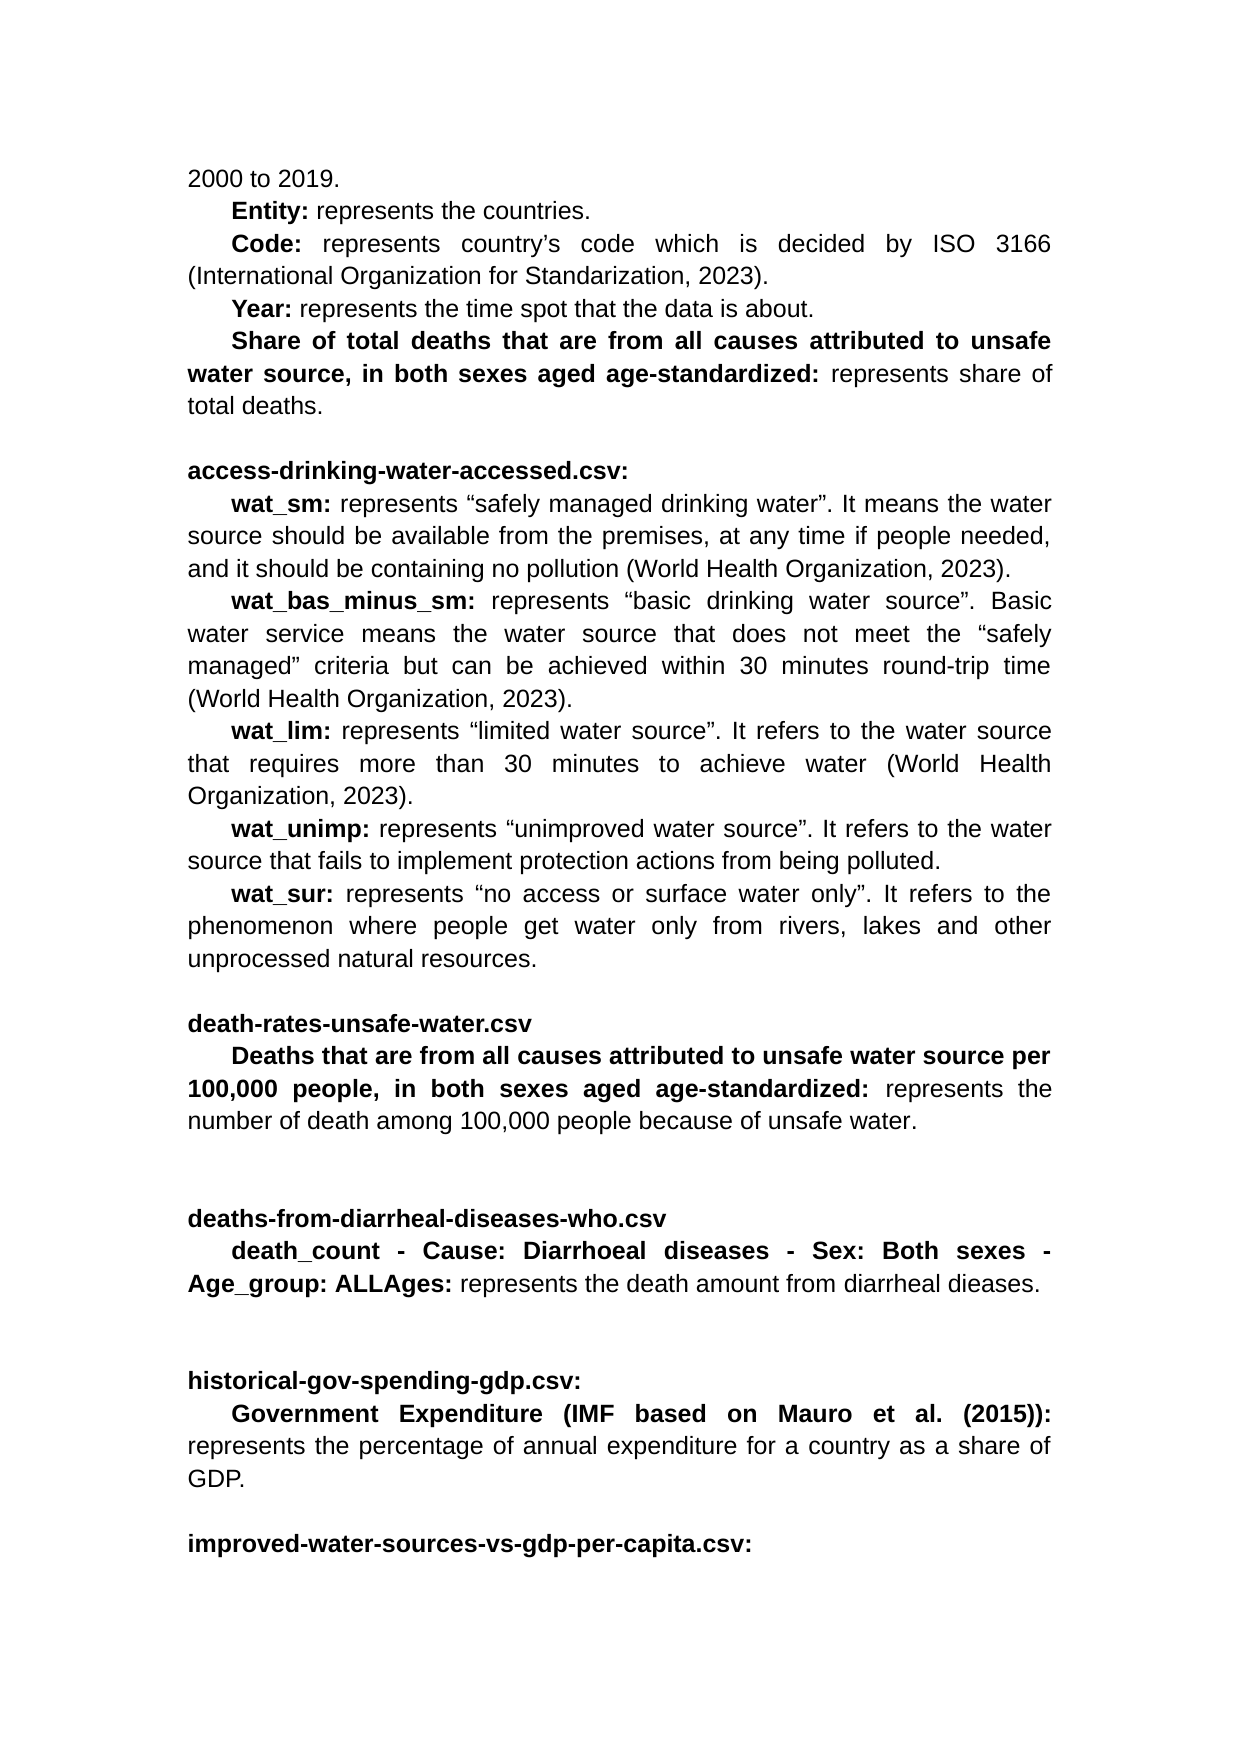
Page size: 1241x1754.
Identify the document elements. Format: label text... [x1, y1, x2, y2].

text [187, 162, 1053, 194]
text Year: represents the time spot that the data is about. [187, 292, 1053, 324]
text death_count - Cause: Diarrhoeal diseases - Sex: Both sexes - Age_group: ALLAges: represents the death amount from diarrheal dieases. [187, 1234, 1053, 1299]
text Government Expenditure (IMF based on Mauro et al. (2015)): represents the percentage of annual expenditure for a country as a share of GDP. [187, 1397, 1053, 1494]
text deaths-from-diarrheal-diseases-who.csv [187, 1202, 1053, 1234]
text death-rates-unsafe-water.csv [187, 1007, 1053, 1039]
text historical-gov-spending-gdp.csv: [187, 1364, 1053, 1397]
text Deaths that are from all causes attributed to unsafe water source per 100,000 people, in both sexes aged age-standardized: represents the number of death among 100,000 people because of unsafe water. [187, 1039, 1053, 1137]
text wat_bas_minus_sm: represents “basic drinking water source”. Basic water service means the water source that does not meet the “safely managed” criteria but can be achieved within 30 minutes round-trip time (World Health Organization, 2023). [187, 584, 1053, 714]
text wat_sm: represents “safely managed drinking water”. It means the water source should be available from the premises, at any time if people needed, and it should be containing no pollution (World Health Organization, 2023). [187, 487, 1053, 584]
text wat_unimp: represents “unimproved water source”. It refers to the water source that fails to implement protection actions from being polluted. [187, 812, 1053, 877]
text Entity: represents the countries. [187, 194, 1053, 227]
text Share of total deaths that are from all causes attributed to unsafe water source, in both sexes aged age-standardized: represents share of total deaths. [187, 324, 1053, 422]
text wat_sur: represents “no access or surface water only”. It refers to the phenomenon where people get water only from rivers, lakes and other unprocessed natural resources. [187, 877, 1053, 974]
text improved-water-sources-vs-gdp-per-capita.csv: [187, 1527, 1053, 1559]
text access-drinking-water-accessed.csv: [187, 454, 1053, 487]
text wat_lim: represents “limited water source”. It refers to the water source that requires more than 30 minutes to achieve water (World Health Organization, 2023). [187, 714, 1053, 812]
text Code: represents country’s code which is decided by ISO 3166 (International Organization for Standarization, 2023). [187, 227, 1053, 292]
